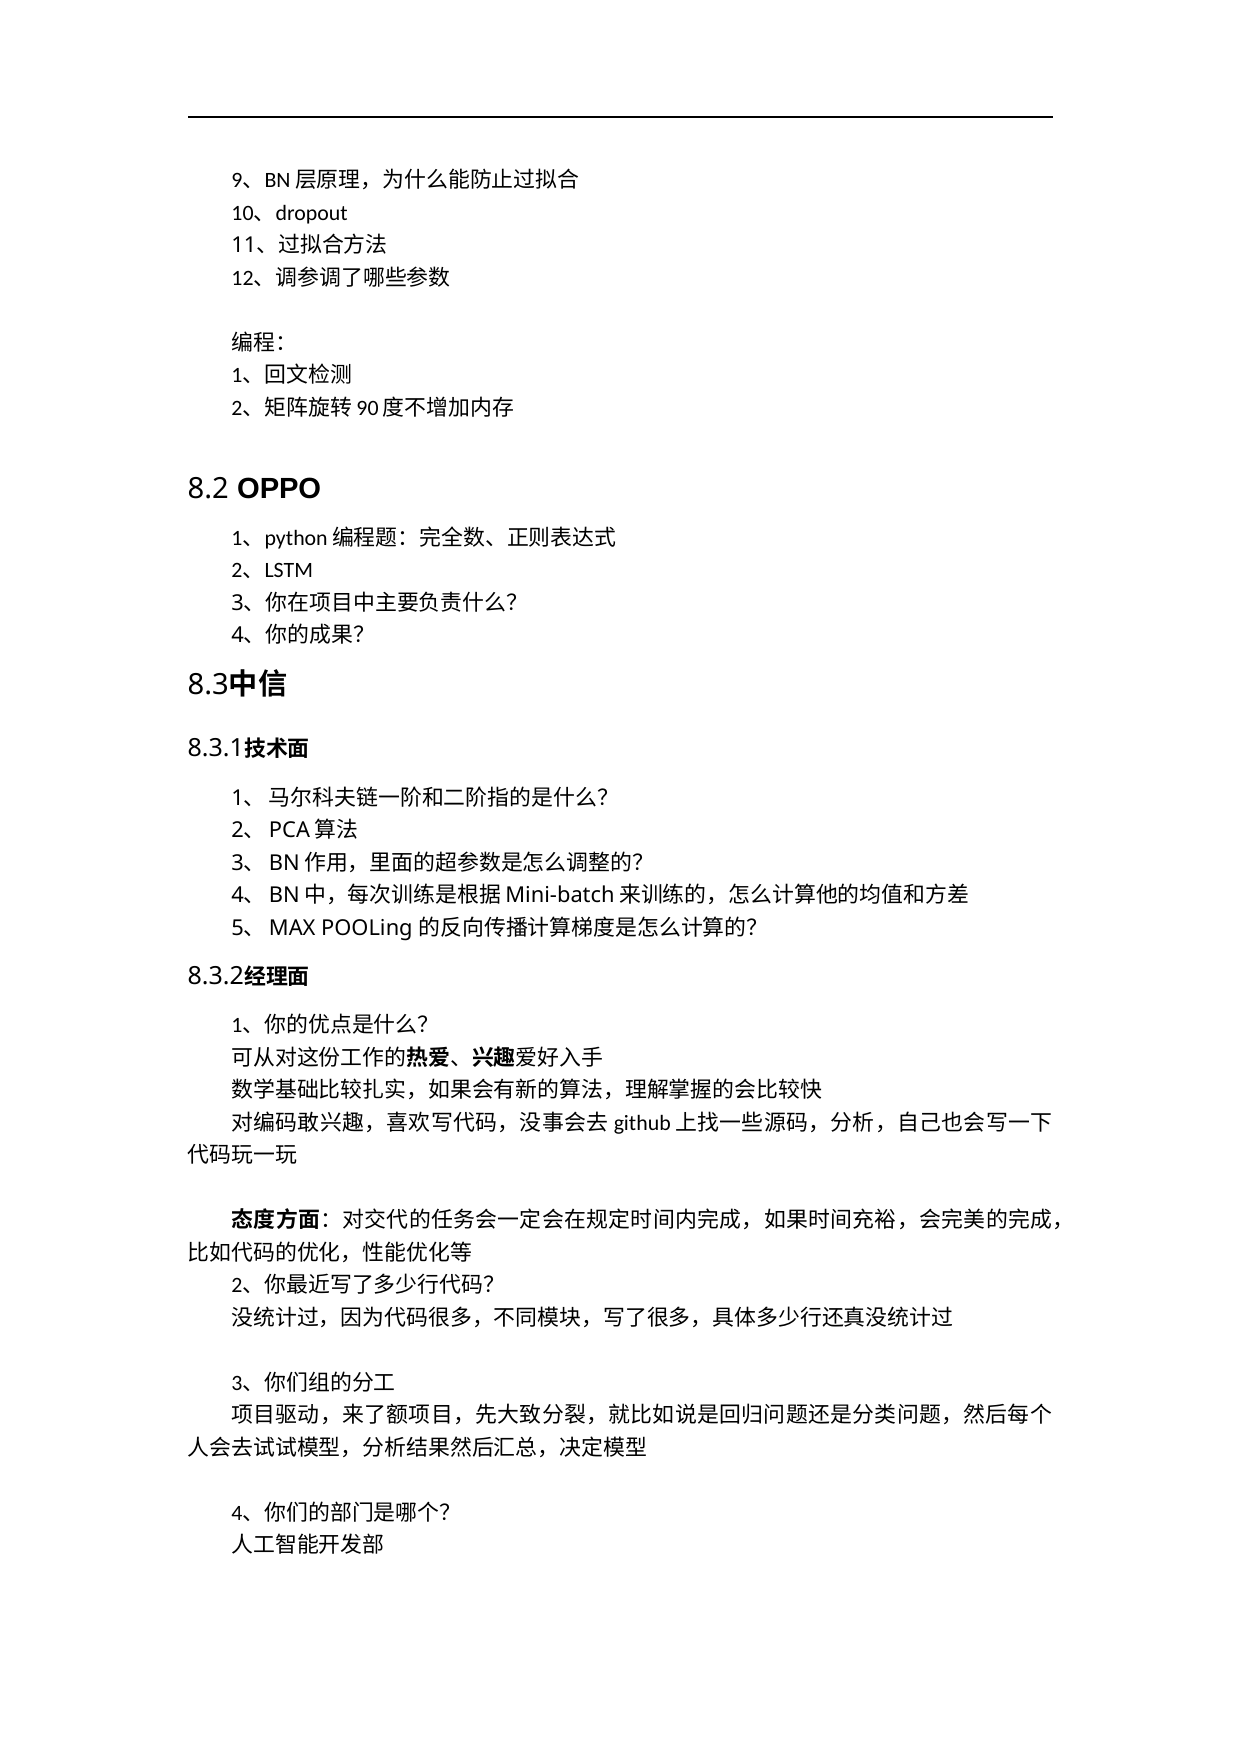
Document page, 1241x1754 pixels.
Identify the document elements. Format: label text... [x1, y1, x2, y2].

text 3、你在项目中主要负责什么？ [187, 584, 1053, 617]
text 项目驱动，来了额项目，先大致分裂，就比如说是回归问题还是分类问题，然后每个人会去试试模型，分析结果然后汇总，决定模型 [187, 1397, 1053, 1462]
text 12、调参调了哪些参数 [187, 259, 1053, 292]
text 人工智能开发部 [187, 1527, 1053, 1559]
text 1、你的优点是什么？ [187, 1007, 1053, 1039]
text 1、回文检测 [187, 357, 1053, 389]
subtitle OPPO [187, 454, 1053, 519]
text 2、LSTM [187, 552, 1053, 584]
text 4、你们的部门是哪个？ [187, 1494, 1053, 1527]
subtitle 中信 [187, 649, 1053, 714]
text 3、你们组的分工 [187, 1364, 1053, 1397]
subtitle 技术面 [187, 714, 1053, 779]
text 4、你的成果？ [187, 617, 1053, 649]
list 马尔科夫链一阶和二阶指的是什么？ [231, 779, 1053, 812]
list MAX POOLing 的反向传播计算梯度是怎么计算的？ [231, 909, 1053, 942]
text 可从对这份工作的热爱、兴趣爱好入手 [187, 1039, 1053, 1072]
text 没统计过，因为代码很多，不同模块，写了很多，具体多少行还真没统计过 [187, 1299, 1053, 1332]
text 对编码敢兴趣，喜欢写代码，没事会去github上找一些源码，分析，自己也会写一下代码玩一玩 [187, 1104, 1053, 1169]
text 10、dropout [187, 194, 1053, 227]
text 11、过拟合方法 [187, 227, 1053, 259]
text 9、BN层原理，为什么能防止过拟合 [187, 162, 1053, 194]
text 2、矩阵旋转90度不增加内存 [187, 389, 1053, 422]
text 2、你最近写了多少行代码？ [187, 1267, 1053, 1299]
text 1、python编程题：完全数、正则表达式 [187, 519, 1053, 552]
list PCA算法 [231, 812, 1053, 844]
list BN作用，里面的超参数是怎么调整的？ [231, 844, 1053, 877]
text 编程： [187, 324, 1053, 357]
list BN中，每次训练是根据Mini-batch来训练的，怎么计算他的均值和方差 [231, 877, 1053, 909]
subtitle 经理面 [187, 942, 1053, 1007]
text 数学基础比较扎实，如果会有新的算法，理解掌握的会比较快 [187, 1072, 1053, 1104]
text 态度方面：对交代的任务会一定会在规定时间内完成，如果时间充裕，会完美的完成，比如代码的优化，性能优化等 [187, 1202, 1053, 1267]
